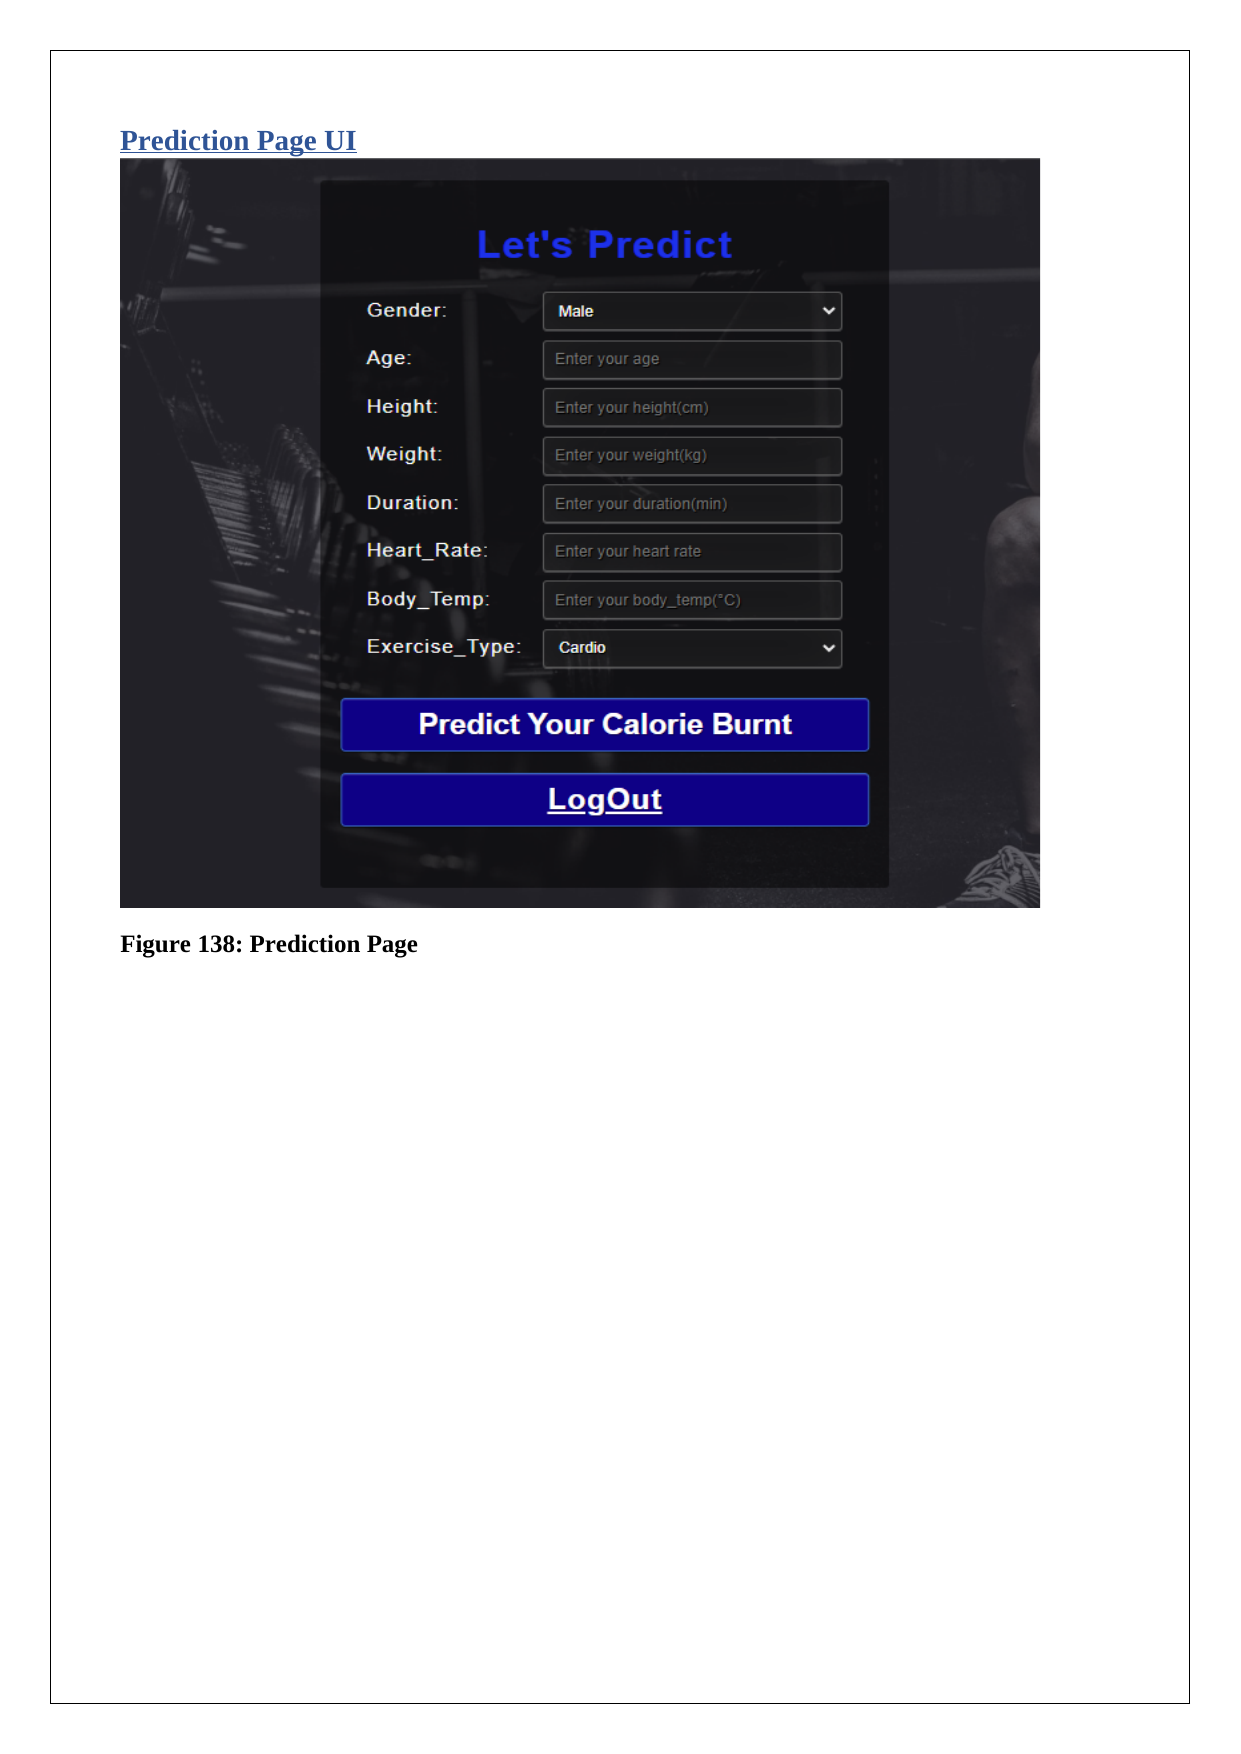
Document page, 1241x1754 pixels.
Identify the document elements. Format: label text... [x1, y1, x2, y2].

picture [120, 158, 1041, 908]
subtitle Prediction Page UI [120, 123, 1120, 156]
